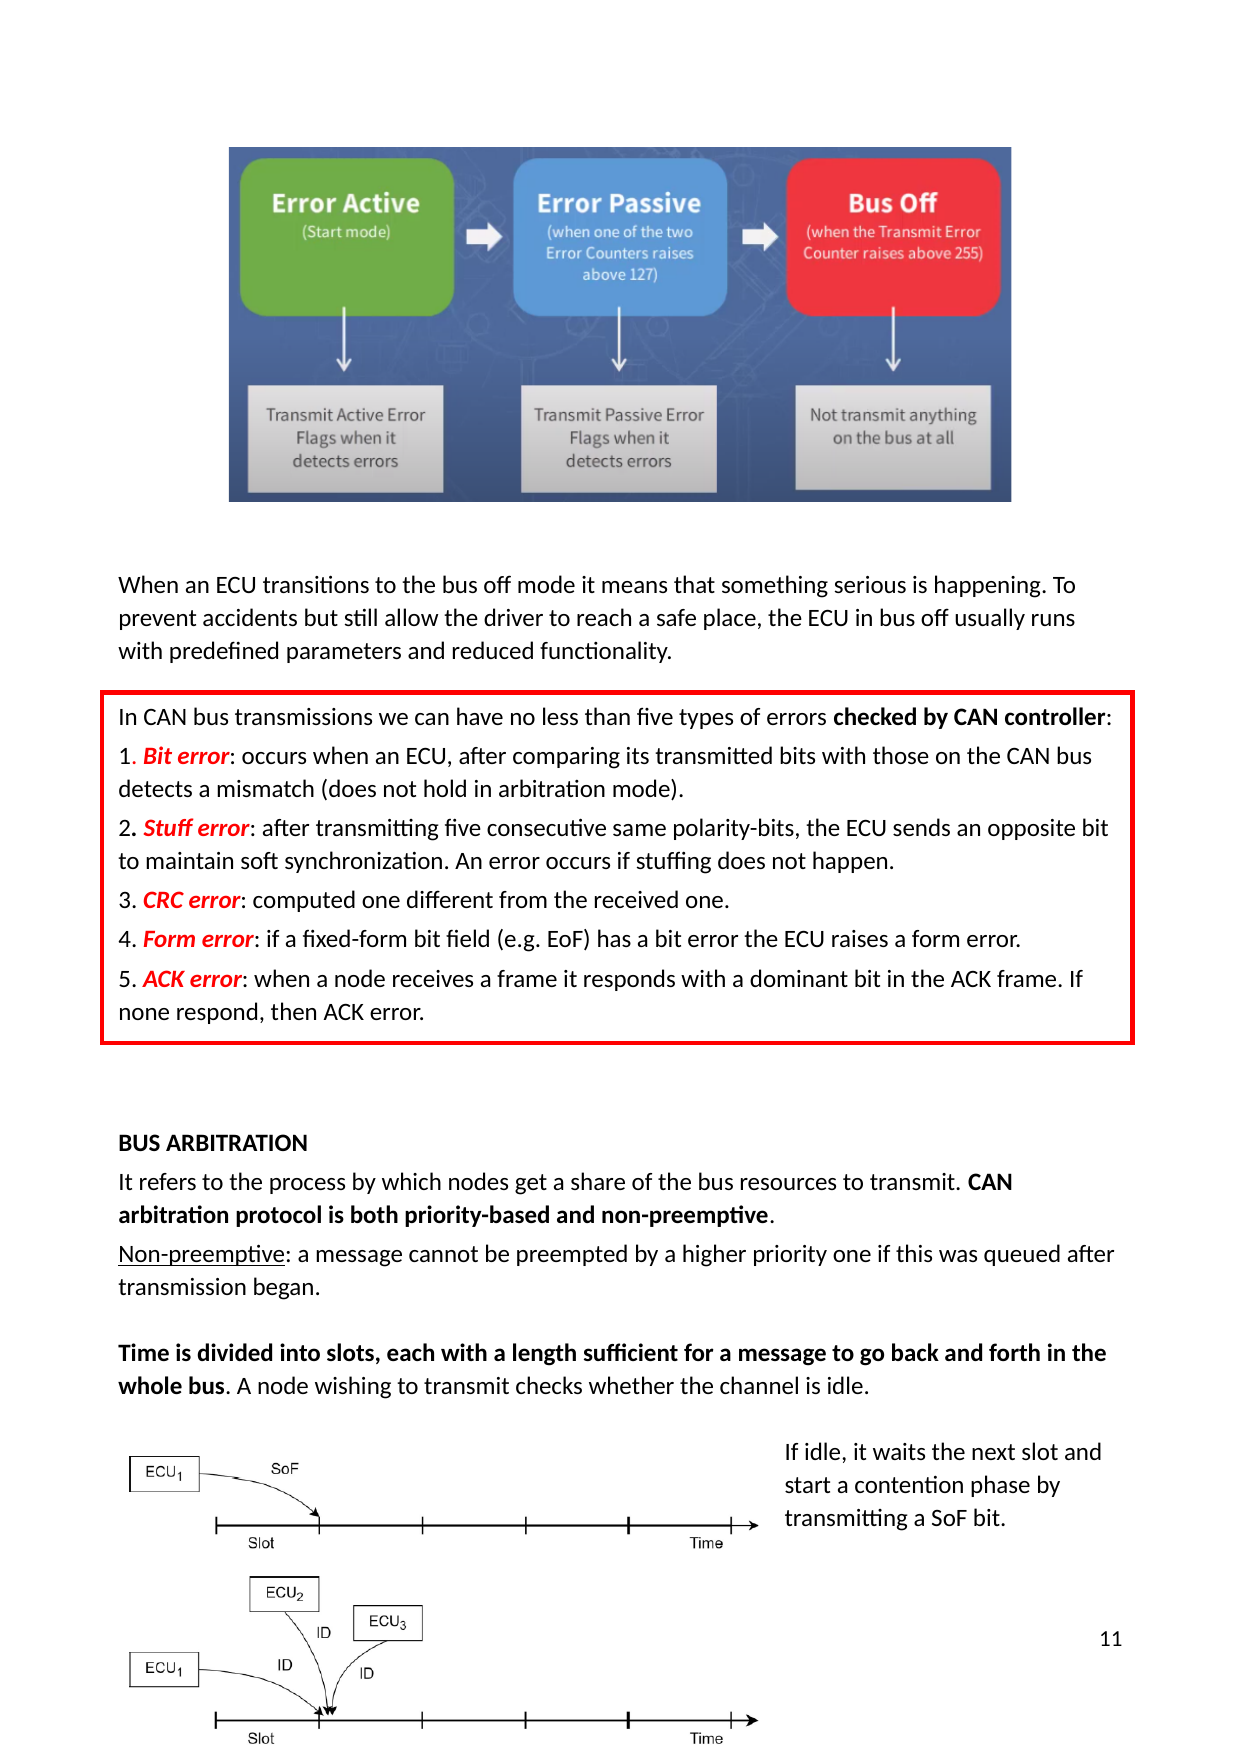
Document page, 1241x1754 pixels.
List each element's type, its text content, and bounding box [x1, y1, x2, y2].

text If idle, it waits the next slot and start a contention phase by transmitting a SoF bit. [118, 1436, 1122, 1532]
text 1. Bit error: occurs when an ECU, after comparing its transmitted bits with those on the CAN bus detects a mismatch (does not hold in arbitration mode). [118, 740, 1122, 804]
text BUS ARBITRATION [118, 1127, 1122, 1158]
text 5. ACK error: when a node receives a frame it responds with a dominant bit in the ACK frame. If none respond, then ACK error. [118, 963, 1122, 1026]
text 2. Stuff error: after transmitting five consecutive same polarity-bits, the ECU sends an opposite bit to maintain soft synchronization. An error occurs if stuffing does not happen. [118, 812, 1122, 876]
text 4. Form error: if a fixed-form bit field (e.g. EoF) has a bit error the ECU raises a form error. [118, 923, 1122, 954]
text Non-preemptive: a message cannot be preempted by a higher priority one if this was queued after transmission began. [118, 1238, 1122, 1302]
text It refers to the process by which nodes get a share of the bus resources to transmit. CAN arbitration protocol is both priority-based and non-preemptive. [118, 1166, 1122, 1230]
text Time is divided into slots, each with a length sufficient for a message to go back and forth in the whole bus. A node wishing to transmit checks whether the channel is idle. [118, 1337, 1122, 1401]
text When an ECU transitions to the bus off mode it means that something serious is happening. To prevent accidents but still allow the driver to reach a safe place, the ECU in bus off usually runs with predefined parameters and reduced functionality. [118, 569, 1122, 666]
picture [228, 147, 1012, 502]
text In CAN bus transmissions we can have no less than five types of errors checked by CAN controller: [118, 701, 1122, 732]
picture [118, 1437, 766, 1556]
picture [117, 1568, 767, 1747]
text 3. CRC error: computed one different from the received one. [118, 884, 1122, 915]
